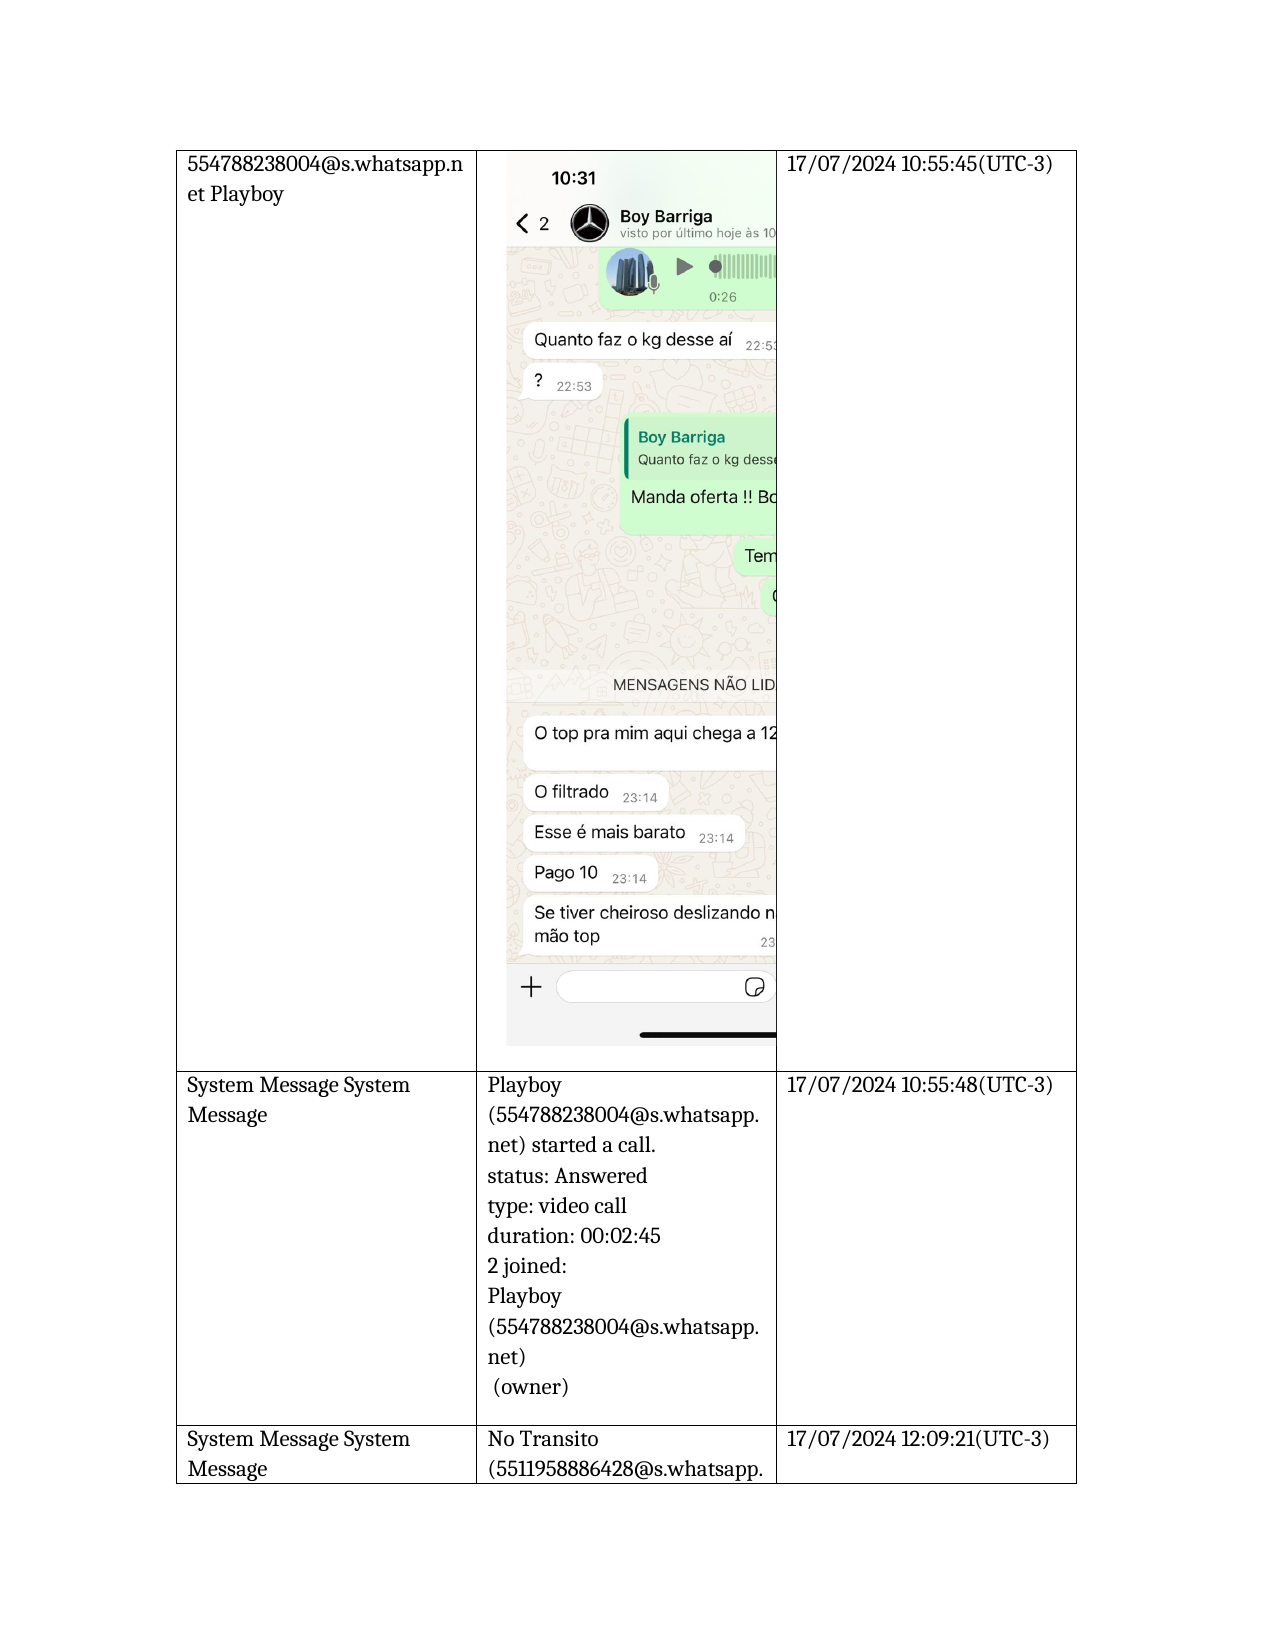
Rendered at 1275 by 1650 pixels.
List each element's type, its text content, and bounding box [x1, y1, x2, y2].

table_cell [777, 1426, 1076, 1482]
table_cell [477, 1426, 776, 1482]
table_cell 17/07/2024 10:55:48(UTC-3) [777, 1072, 1076, 1425]
table_cell [477, 151, 776, 1071]
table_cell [177, 151, 476, 1071]
table_cell 17/07/2024 10:55:45(UTC-3) [777, 151, 1076, 1071]
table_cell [177, 1426, 476, 1482]
table_cell Playboy (554788238004@s.whatsapp.net) started a call. status: Answered type: video call duration: 00:02:45 2 joined: Playboy (554788238004@s.whatsapp.net) (owner) [477, 1072, 776, 1425]
table_cell System Message System Message [177, 1072, 476, 1425]
picture [506, 151, 777, 1046]
